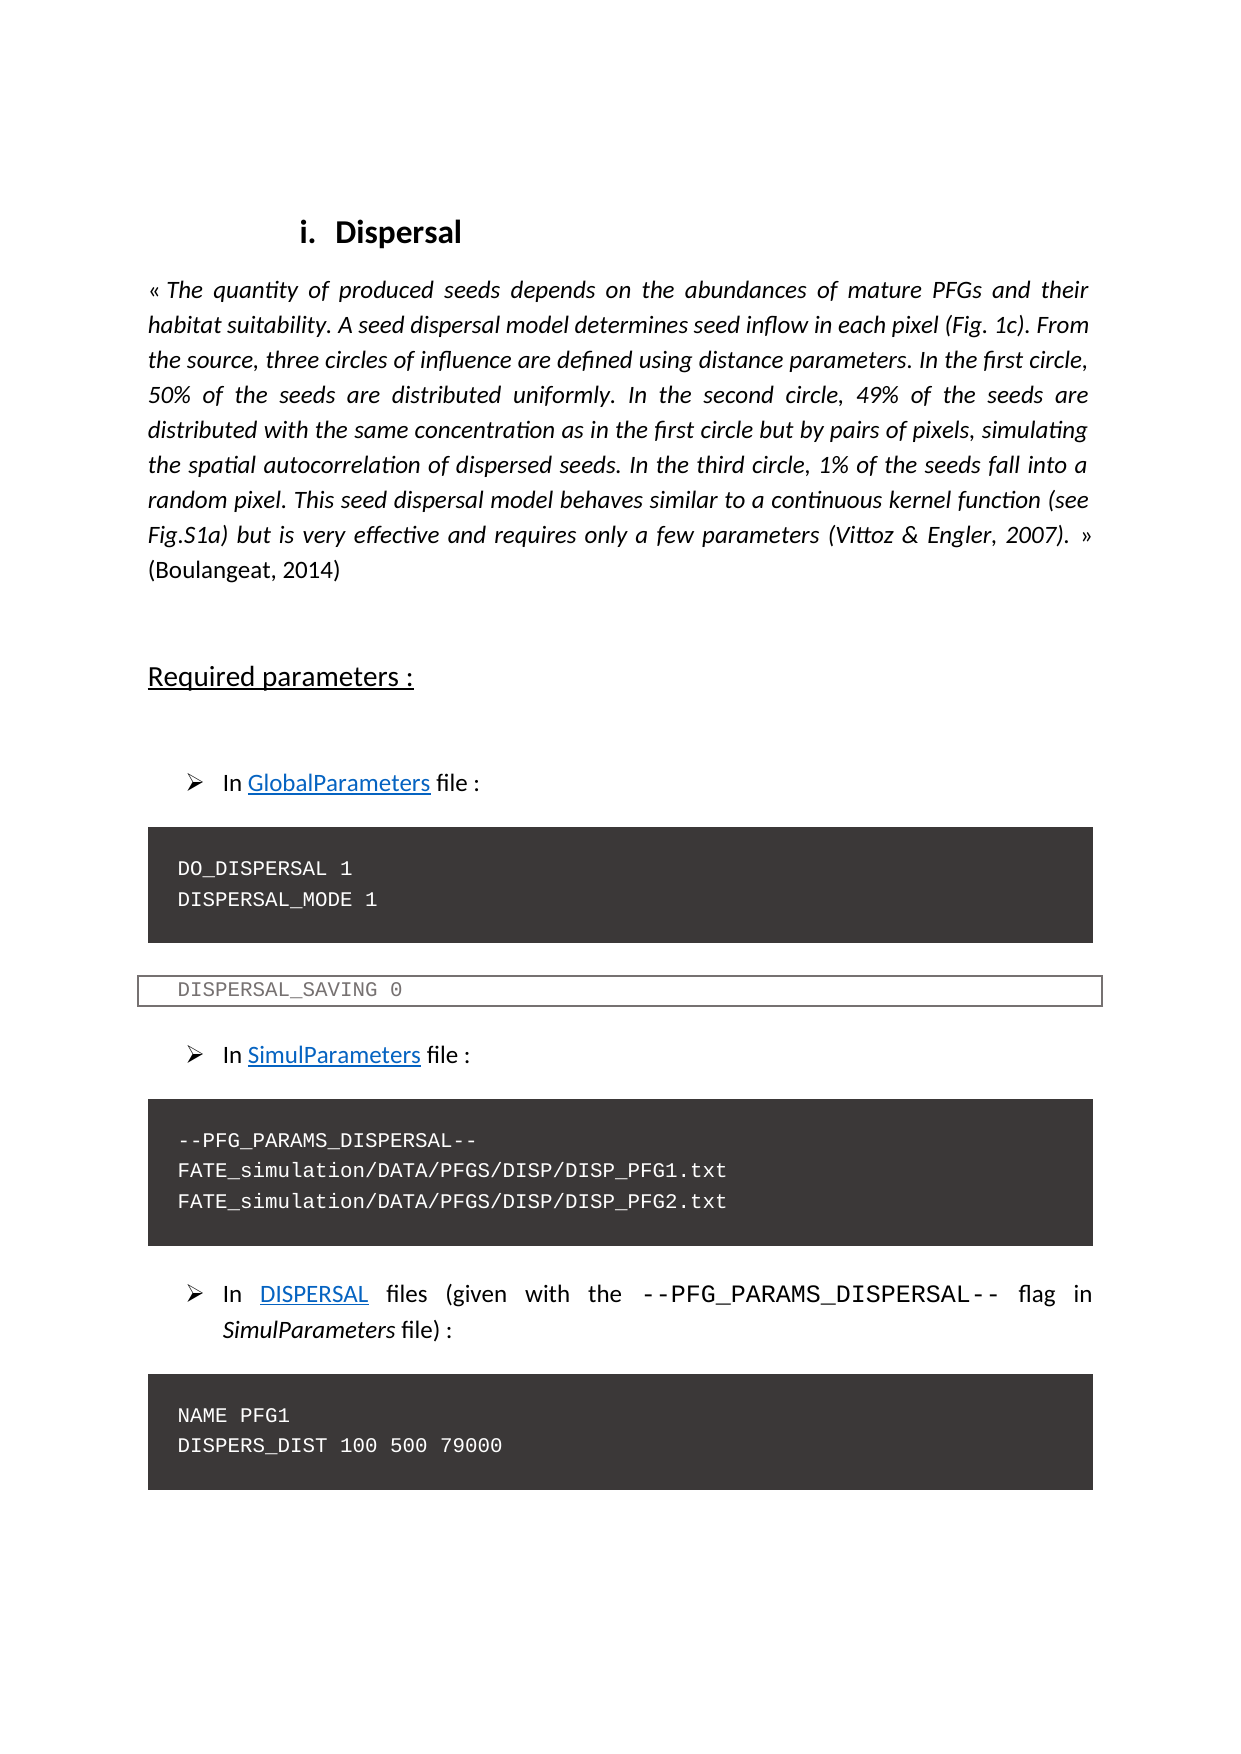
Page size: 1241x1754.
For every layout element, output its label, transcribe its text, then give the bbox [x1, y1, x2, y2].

list Dispersal [316, 211, 1093, 252]
text FATE_simulation/DATA/PFGS/DISP/DISP_PFG2.txt [148, 1191, 1093, 1215]
text DISPERSAL_SAVING 0 [139, 977, 1101, 1005]
text DISPERS_DIST 100 500 79000 [148, 1435, 1093, 1459]
text --PFG_PARAMS_DISPERSAL-- [148, 1130, 1093, 1153]
text FATE_simulation/DATA/PFGS/DISP/DISP_PFG1.txt [148, 1161, 1093, 1184]
text Required parameters : [148, 658, 1093, 693]
list In DISPERSAL files (given with the --PFG_PARAMS_DISPERSAL-- flag in SimulParameters file) : [185, 1278, 1093, 1344]
list In GlobalParameters file : [185, 767, 1093, 798]
text DO_DISPERSAL 1 [148, 858, 1093, 881]
text « The quantity of produced seeds depends on the abundances of mature PFGs and their habitat suitability. A seed dispersal model determines seed inflow in each pixel (Fig. 1c). From the source, three circles of influence are defined using distance parameters. In the first circle, 50% of the seeds are distributed uniformly. In the second circle, 49% of the seeds are distributed with the same concentration as in the first circle but by pairs of pixels, simulating the spatial autocorrelation of dispersed seeds. In the third circle, 1% of the seeds fall into a random pixel. This seed dispersal model behaves similar to a continuous kernel function (see Fig.S1a) but is very effective and requires only a few parameters (Vittoz & Engler, 2007). » (Boulangeat, 2014) [148, 274, 1093, 585]
text NAME PFG1 [148, 1405, 1093, 1428]
list In SimulParameters file : [185, 1039, 1093, 1069]
text DISPERSAL_MODE 1 [148, 888, 1093, 912]
